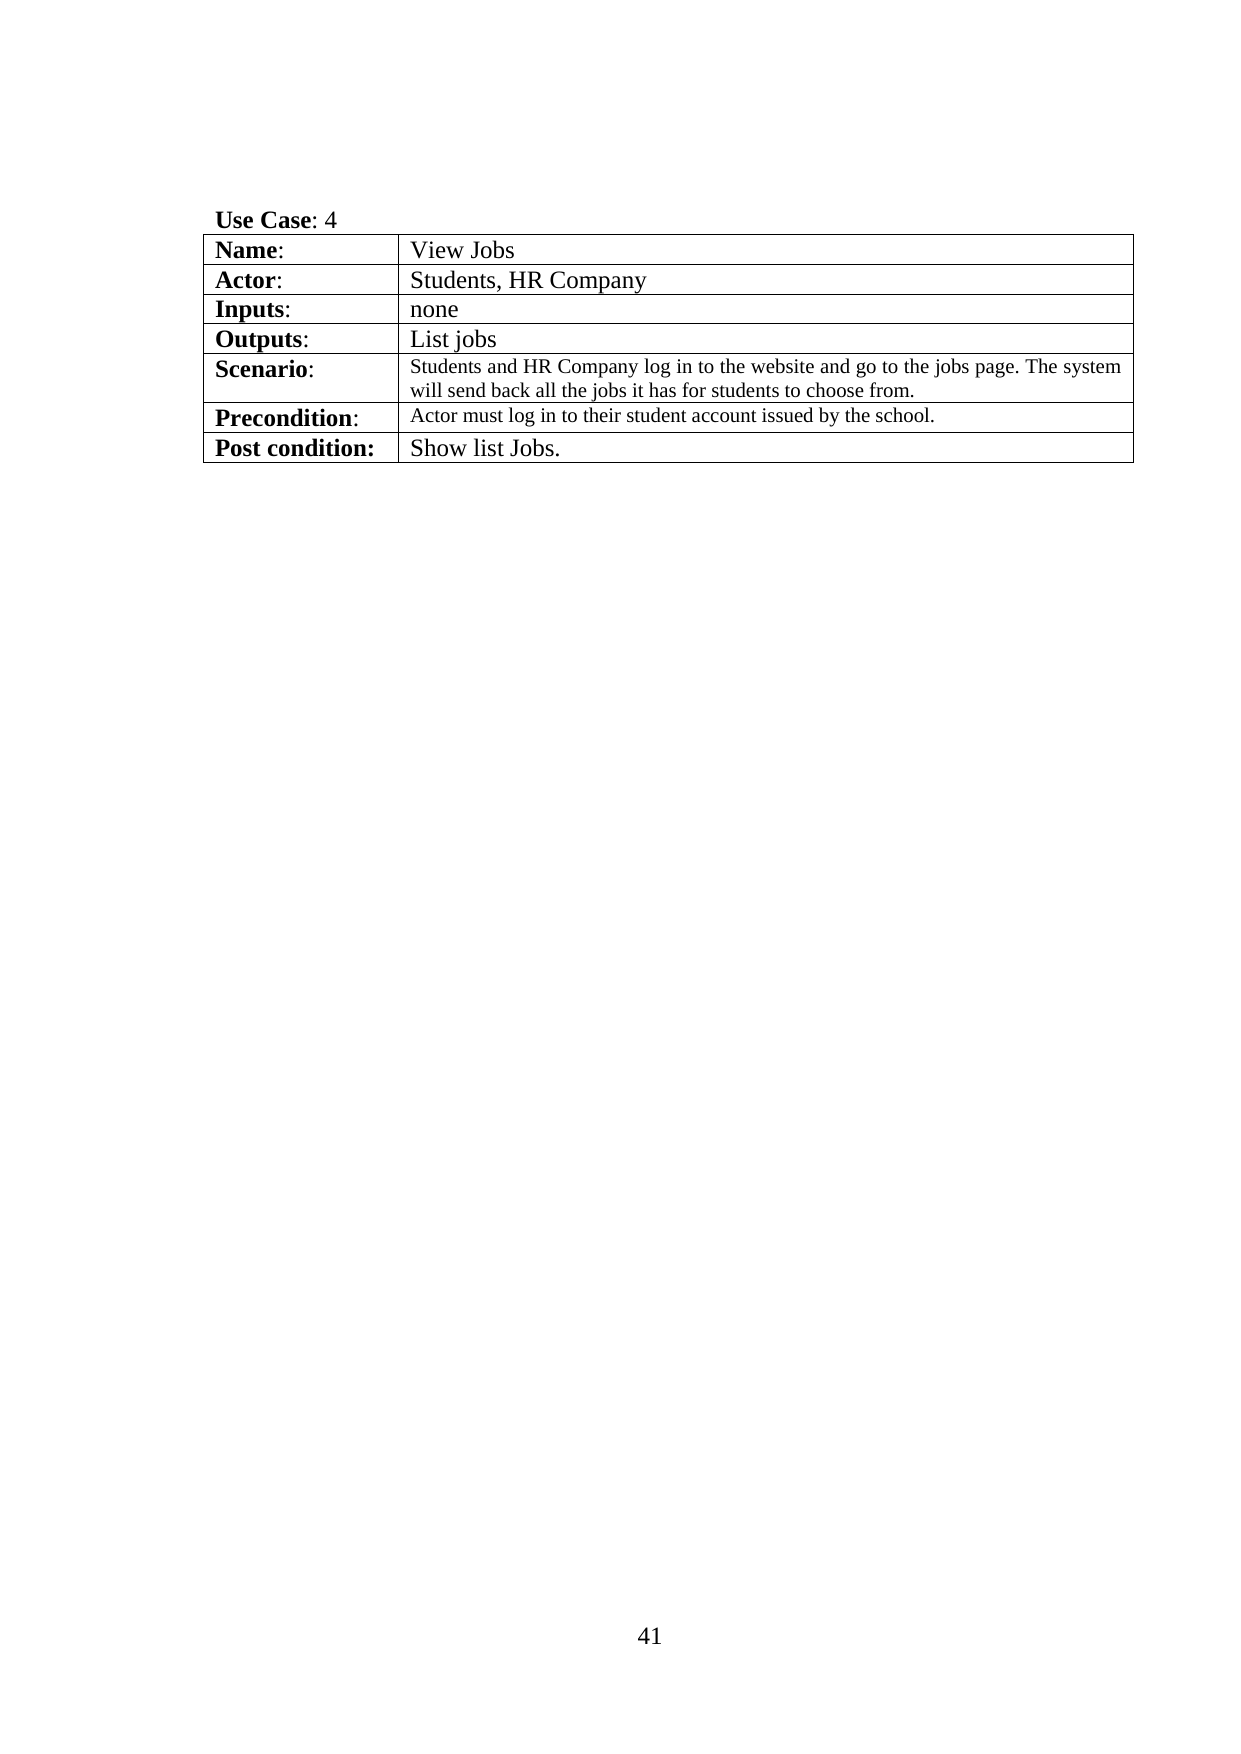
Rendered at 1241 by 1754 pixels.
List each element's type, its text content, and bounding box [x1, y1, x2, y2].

list Use Case: 4 [215, 205, 1122, 234]
table_cell Scenario: [204, 354, 398, 402]
table_cell List jobs [399, 324, 1133, 353]
table_cell Students and HR Company log in to the website and go to the jobs page. The system will send back all the jobs it has for students to choose from. [399, 354, 1133, 402]
table_cell Precondition: [204, 403, 398, 432]
table_cell Show list Jobs. [399, 433, 1133, 462]
table_header View Jobs [399, 235, 1133, 264]
table_cell Students, HR Company [399, 265, 1133, 293]
table_cell Post condition: [204, 433, 398, 462]
table_cell Inputs: [204, 295, 398, 323]
table_cell Actor must log in to their student account issued by the school. [399, 403, 1133, 432]
table_cell Actor: [204, 265, 398, 293]
table_cell Outputs: [204, 324, 398, 353]
table_cell none [399, 295, 1133, 323]
table_header Name: [204, 235, 398, 264]
